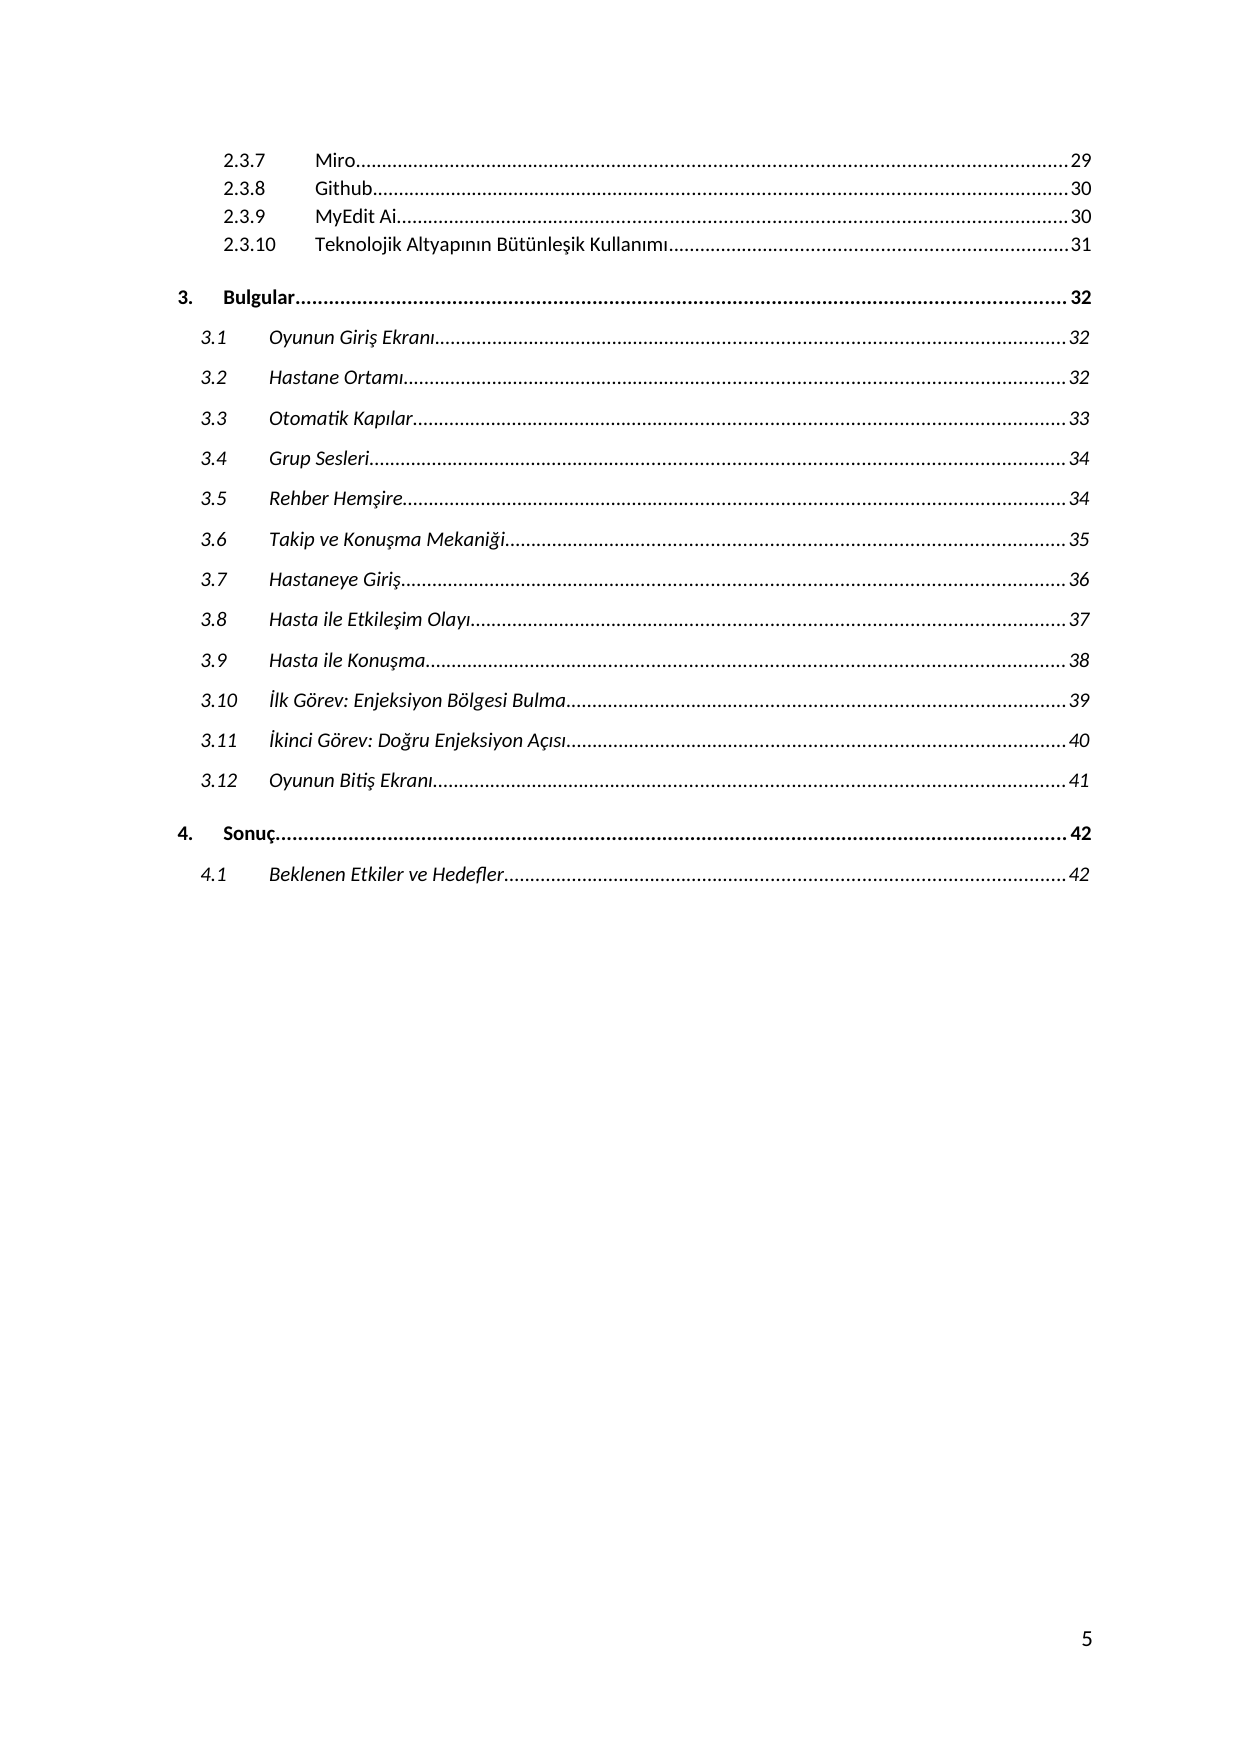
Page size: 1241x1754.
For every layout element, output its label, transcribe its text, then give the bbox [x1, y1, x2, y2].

text 3.8 Hasta ile Etkileşim Olayı 37 [200, 606, 1092, 632]
text 4.1 Beklenen Etkiler ve Hedefler 42 [200, 861, 1092, 886]
text 3.12 Oyunun Bitiş Ekranı 41 [200, 768, 1092, 793]
text 3.10 İlk Görev: Enjeksiyon Bölgesi Bulma 39 [200, 687, 1092, 712]
text 3.7 Hastaneye Giriş 36 [200, 566, 1092, 592]
text 2.3.10 Teknolojik Altyapının Bütünleşik Kullanımı 31 [223, 231, 1092, 257]
text 4. Sonuç 42 [177, 821, 1092, 846]
text 3. Bulgular 32 [177, 284, 1092, 309]
text 2.3.9 MyEdit Ai 30 [223, 203, 1092, 229]
text 2.3.8 Github 30 [223, 176, 1092, 201]
text 3.6 Takip ve Konuşma Mekaniği 35 [200, 526, 1092, 551]
text 3.9 Hasta ile Konuşma 38 [200, 647, 1092, 672]
text 3.2 Hastane Ortamı 32 [200, 364, 1092, 390]
text 3.5 Rehber Hemşire 34 [200, 486, 1092, 511]
text 3.1 Oyunun Giriş Ekranı 32 [200, 324, 1092, 350]
text 3.11 İkinci Görev: Doğru Enjeksiyon Açısı 40 [200, 727, 1092, 753]
text 3.3 Otomatik Kapılar 33 [200, 405, 1092, 430]
text 2.3.7 Miro 29 [223, 148, 1092, 173]
text 3.4 Grup Sesleri 34 [200, 445, 1092, 471]
